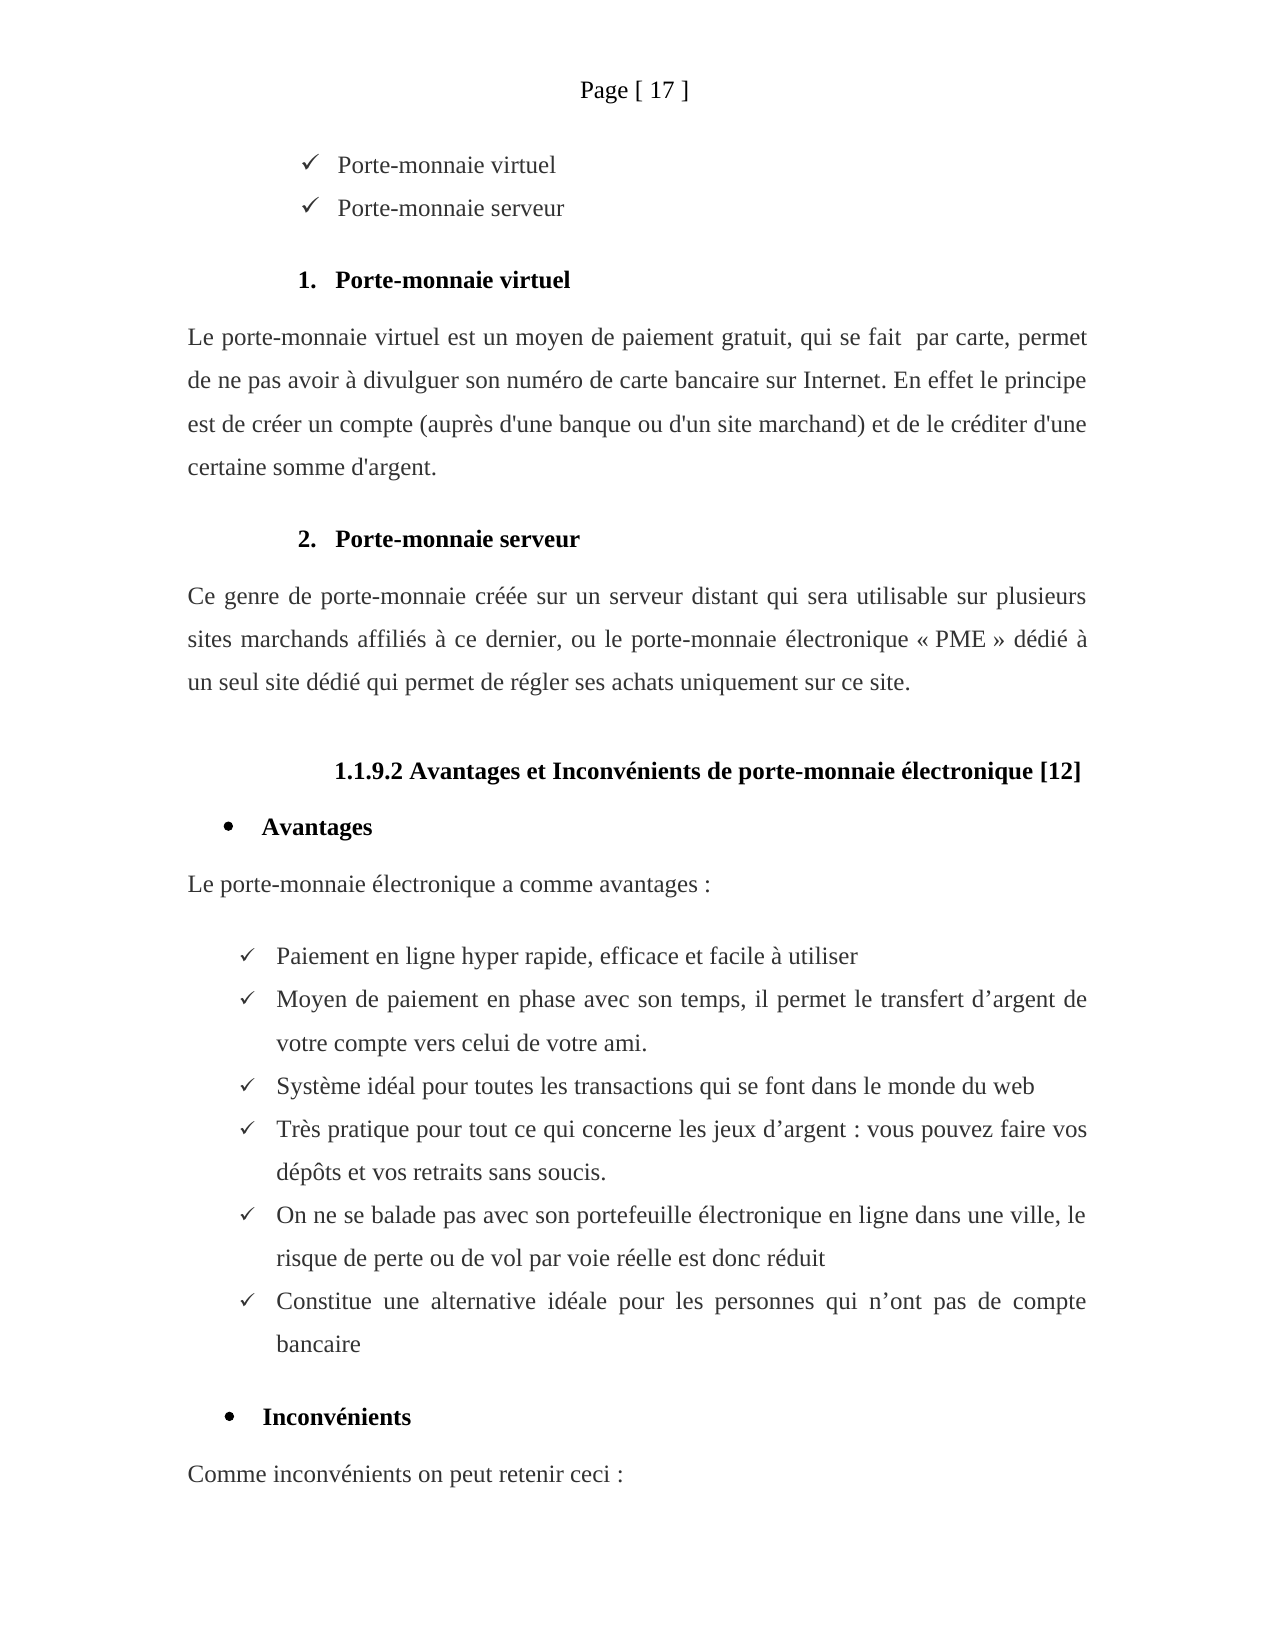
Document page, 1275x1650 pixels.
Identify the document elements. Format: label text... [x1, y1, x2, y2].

list Porte-monnaie virtuel [298, 265, 1087, 294]
text Comme inconvénients on peut retenir ceci : [187, 1459, 1087, 1488]
list Avantages et Inconvénients de porte-monnaie électronique [334, 756, 1087, 785]
list Inconvénients [225, 1402, 1087, 1431]
text Ce genre de porte-monnaie créée sur un serveur distant qui sera utilisable sur plusieurs sites marchands affiliés à ce dernier, ou le porte-monnaie électronique « PME » dédié à un seul site dédié qui permet de régler ses achats uniquement sur ce site. [187, 581, 1087, 696]
list Paiement en ligne hyper rapide, efficace et facile à utiliser [239, 941, 1087, 970]
list Porte-monnaie serveur [300, 193, 1087, 222]
list Constitue une alternative idéale pour les personnes qui n’ont pas de compte bancaire [239, 1286, 1087, 1358]
list Très pratique pour tout ce qui concerne les jeux d’argent : vous pouvez faire vos dépôts et vos retraits sans soucis. [239, 1114, 1087, 1186]
list Système idéal pour toutes les transactions qui se font dans le monde du web [239, 1071, 1087, 1099]
list On ne se balade pas avec son portefeuille électronique en ligne dans une ville, le risque de perte ou de vol par voie réelle est donc réduit [239, 1200, 1087, 1272]
text Le porte-monnaie électronique a comme avantages : [187, 869, 1087, 898]
list Avantages [224, 812, 1087, 840]
list Porte-monnaie serveur [298, 524, 1087, 552]
list Moyen de paiement en phase avec son temps, il permet le transfert d’argent de votre compte vers celui de votre ami. [239, 984, 1087, 1056]
list Porte-monnaie virtuel [300, 150, 1087, 179]
text Le porte-monnaie virtuel est un moyen de paiement gratuit, qui se fait par carte, permet de ne pas avoir à divulguer son numéro de carte bancaire sur Internet. En effet le principe est de créer un compte (auprès d'une banque ou d'un site marchand) et de le créditer d'une certaine somme d'argent. [187, 322, 1087, 481]
